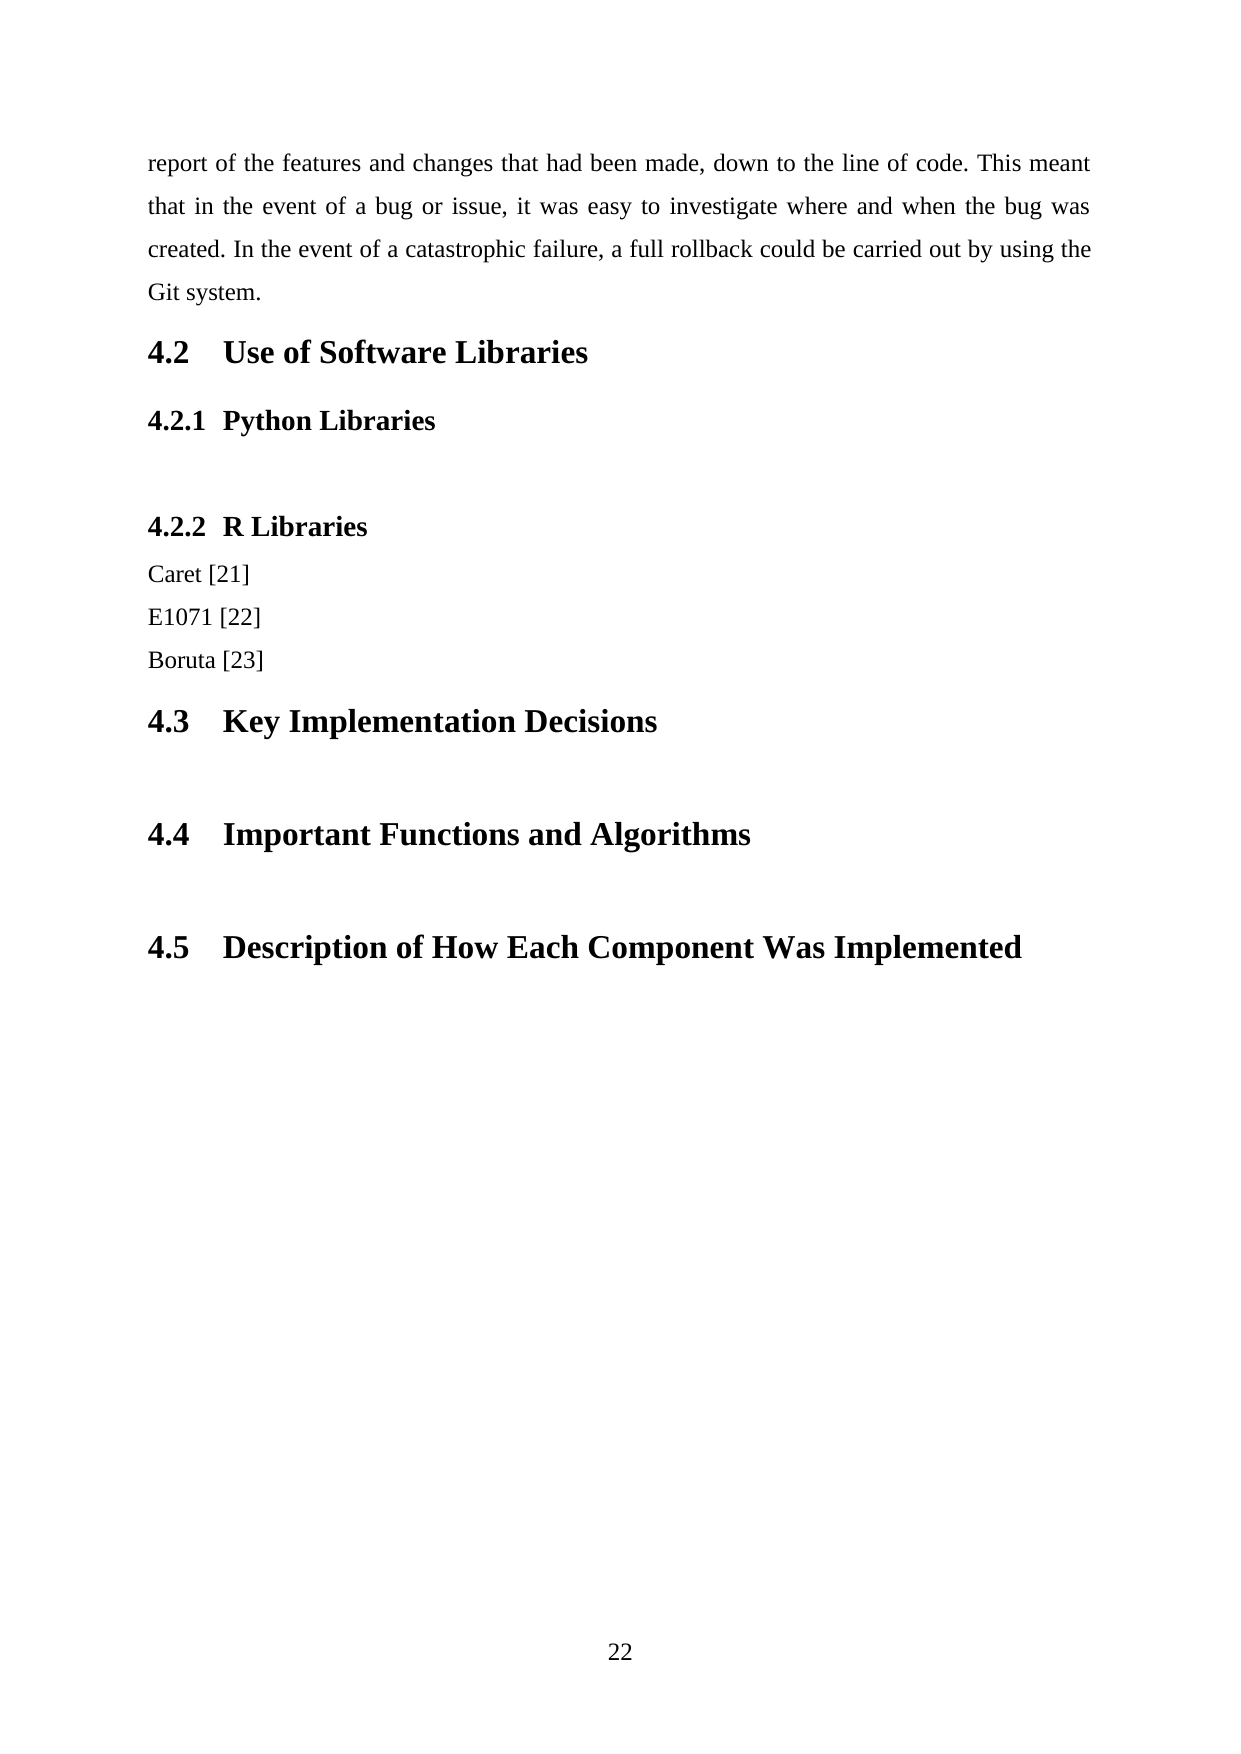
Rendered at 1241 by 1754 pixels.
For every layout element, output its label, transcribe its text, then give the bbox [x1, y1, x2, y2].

subtitle Description of How Each Component Was Implemented [148, 927, 1092, 965]
subtitle Python Libraries [148, 403, 1092, 436]
text E1071 [148, 602, 1092, 631]
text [148, 148, 1092, 306]
text Boruta [148, 645, 1092, 674]
subtitle Key Implementation Decisions [148, 701, 1092, 739]
subtitle R Libraries [148, 509, 1092, 542]
subtitle Important Functions and Algorithms [148, 814, 1092, 852]
text Caret [148, 559, 1092, 588]
subtitle Use of Software Libraries [148, 333, 1092, 371]
